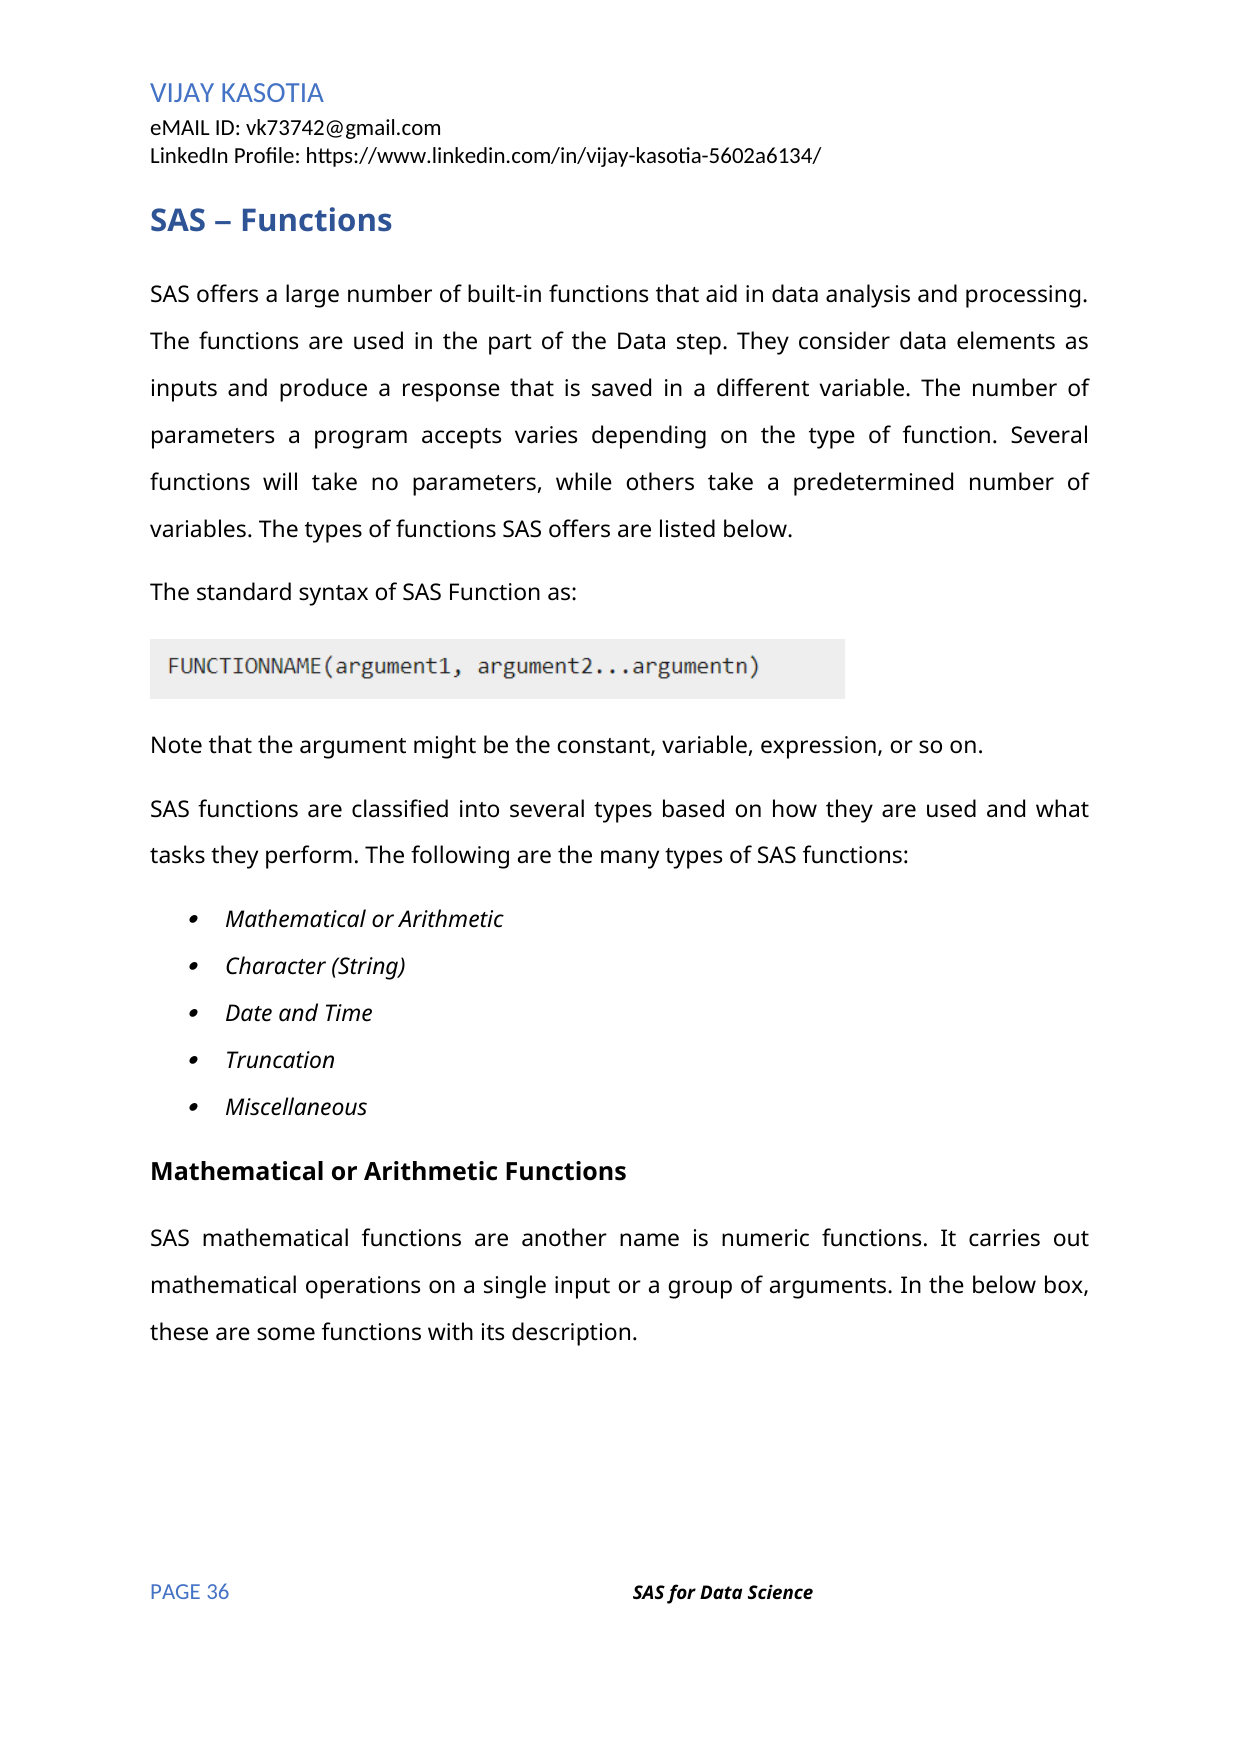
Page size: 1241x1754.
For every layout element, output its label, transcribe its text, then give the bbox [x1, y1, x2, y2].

text SAS offers a large number of built-in functions that aid in data analysis and processing. The functions are used in the part of the Data step. They consider data elements as inputs and produce a response that is saved in a different variable. The number of parameters a program accepts varies depending on the type of function. Several functions will take no parameters, while others take a predetermined number of variables. The types of functions SAS offers are listed below. [150, 278, 1090, 544]
list Date and Time [187, 997, 1090, 1028]
text SAS mathematical functions are another name is numeric functions. It carries out mathematical operations on a single input or a group of arguments. In the below box, these are some functions with its description. [150, 1222, 1090, 1347]
list Mathematical or Arithmetic [187, 903, 1090, 934]
list Truncation [187, 1043, 1090, 1075]
picture [150, 639, 846, 699]
text The standard syntax of SAS Function as: [150, 576, 1090, 607]
text Note that the argument might be the constant, variable, expression, or so on. [150, 729, 1090, 760]
text SAS functions are classified into several types based on how they are used and what tasks they perform. The following are the many types of SAS functions: [150, 792, 1090, 871]
list Character (String) [187, 950, 1090, 981]
text SAS – Functions [150, 198, 1090, 240]
text Mathematical or Arithmetic Functions [150, 1154, 1090, 1188]
list Miscellaneous [187, 1090, 1090, 1122]
